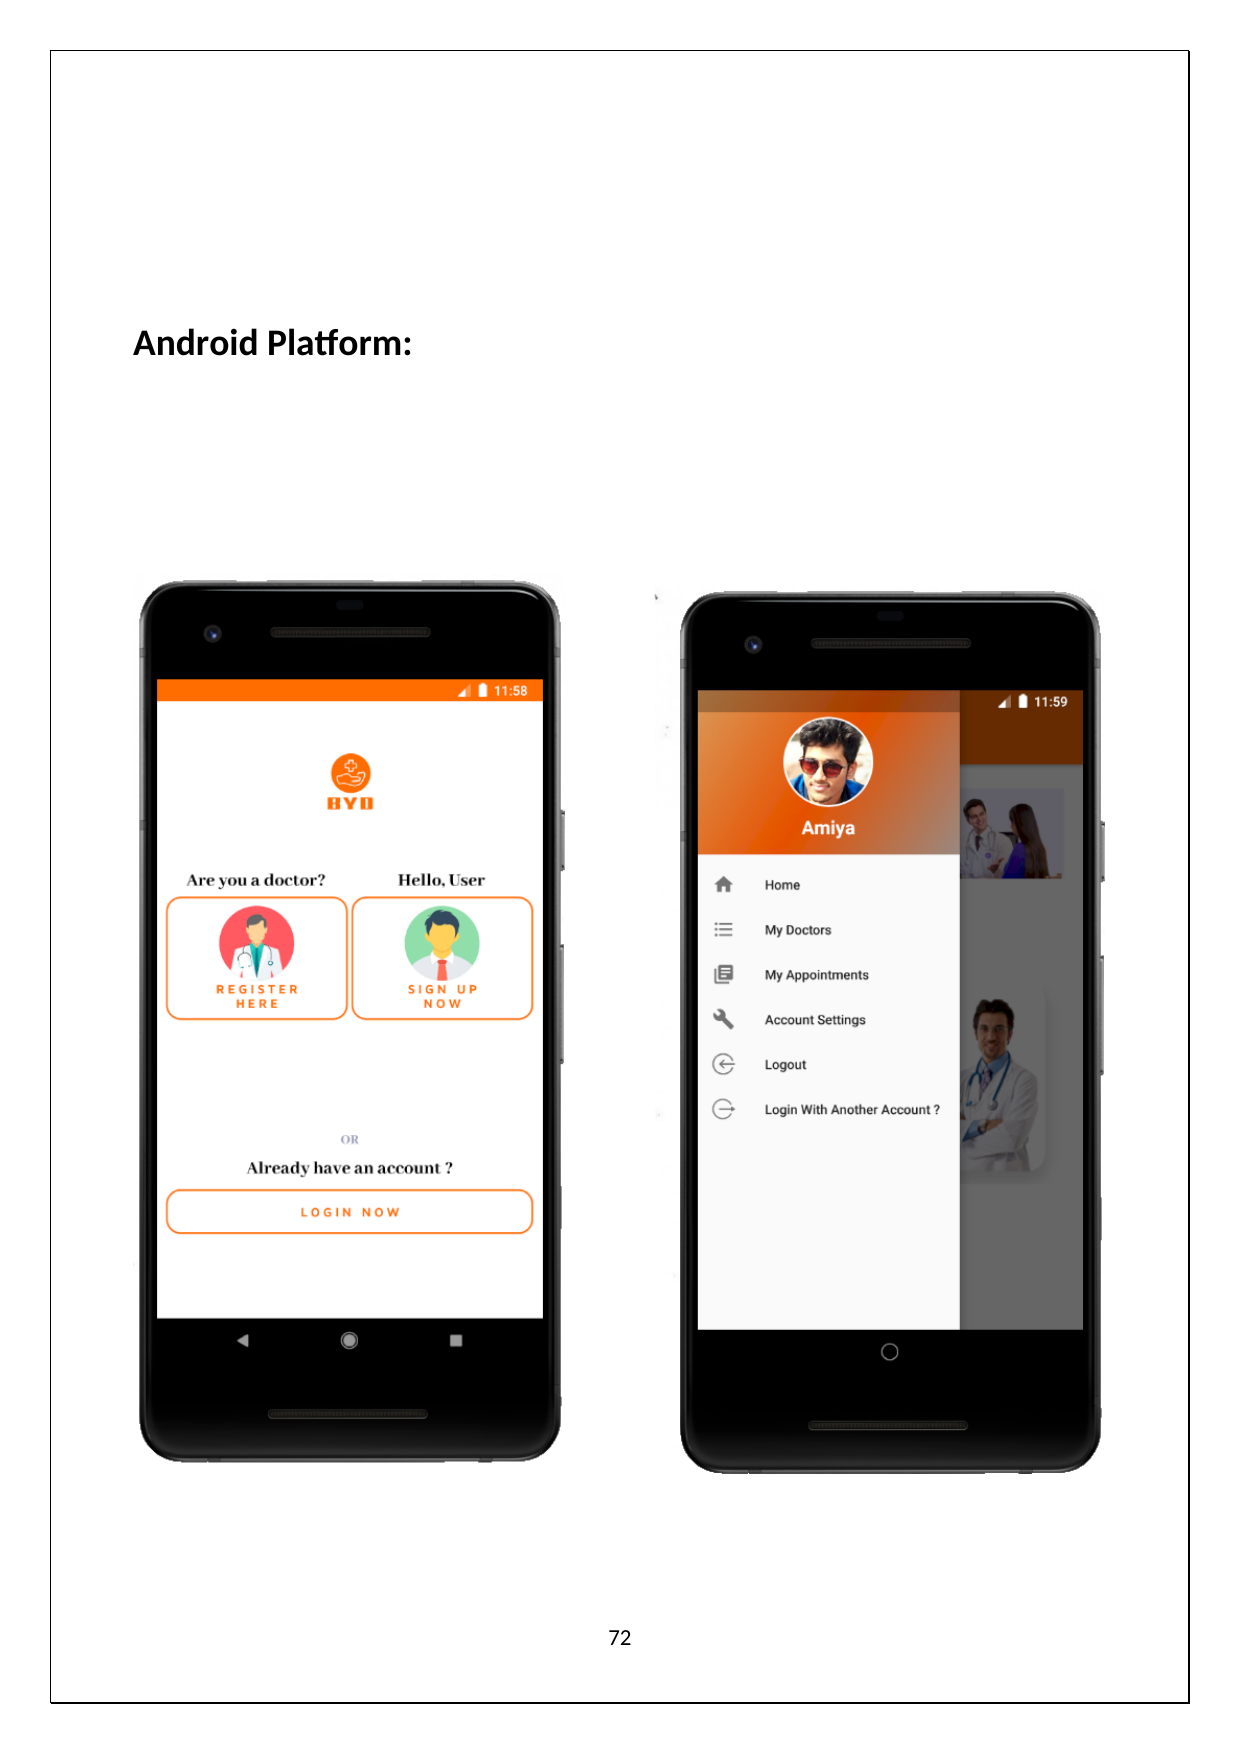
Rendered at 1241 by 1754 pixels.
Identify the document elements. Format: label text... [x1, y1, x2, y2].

picture [654, 587, 1106, 1474]
picture [132, 574, 567, 1474]
text Android Platform: [133, 318, 1107, 364]
